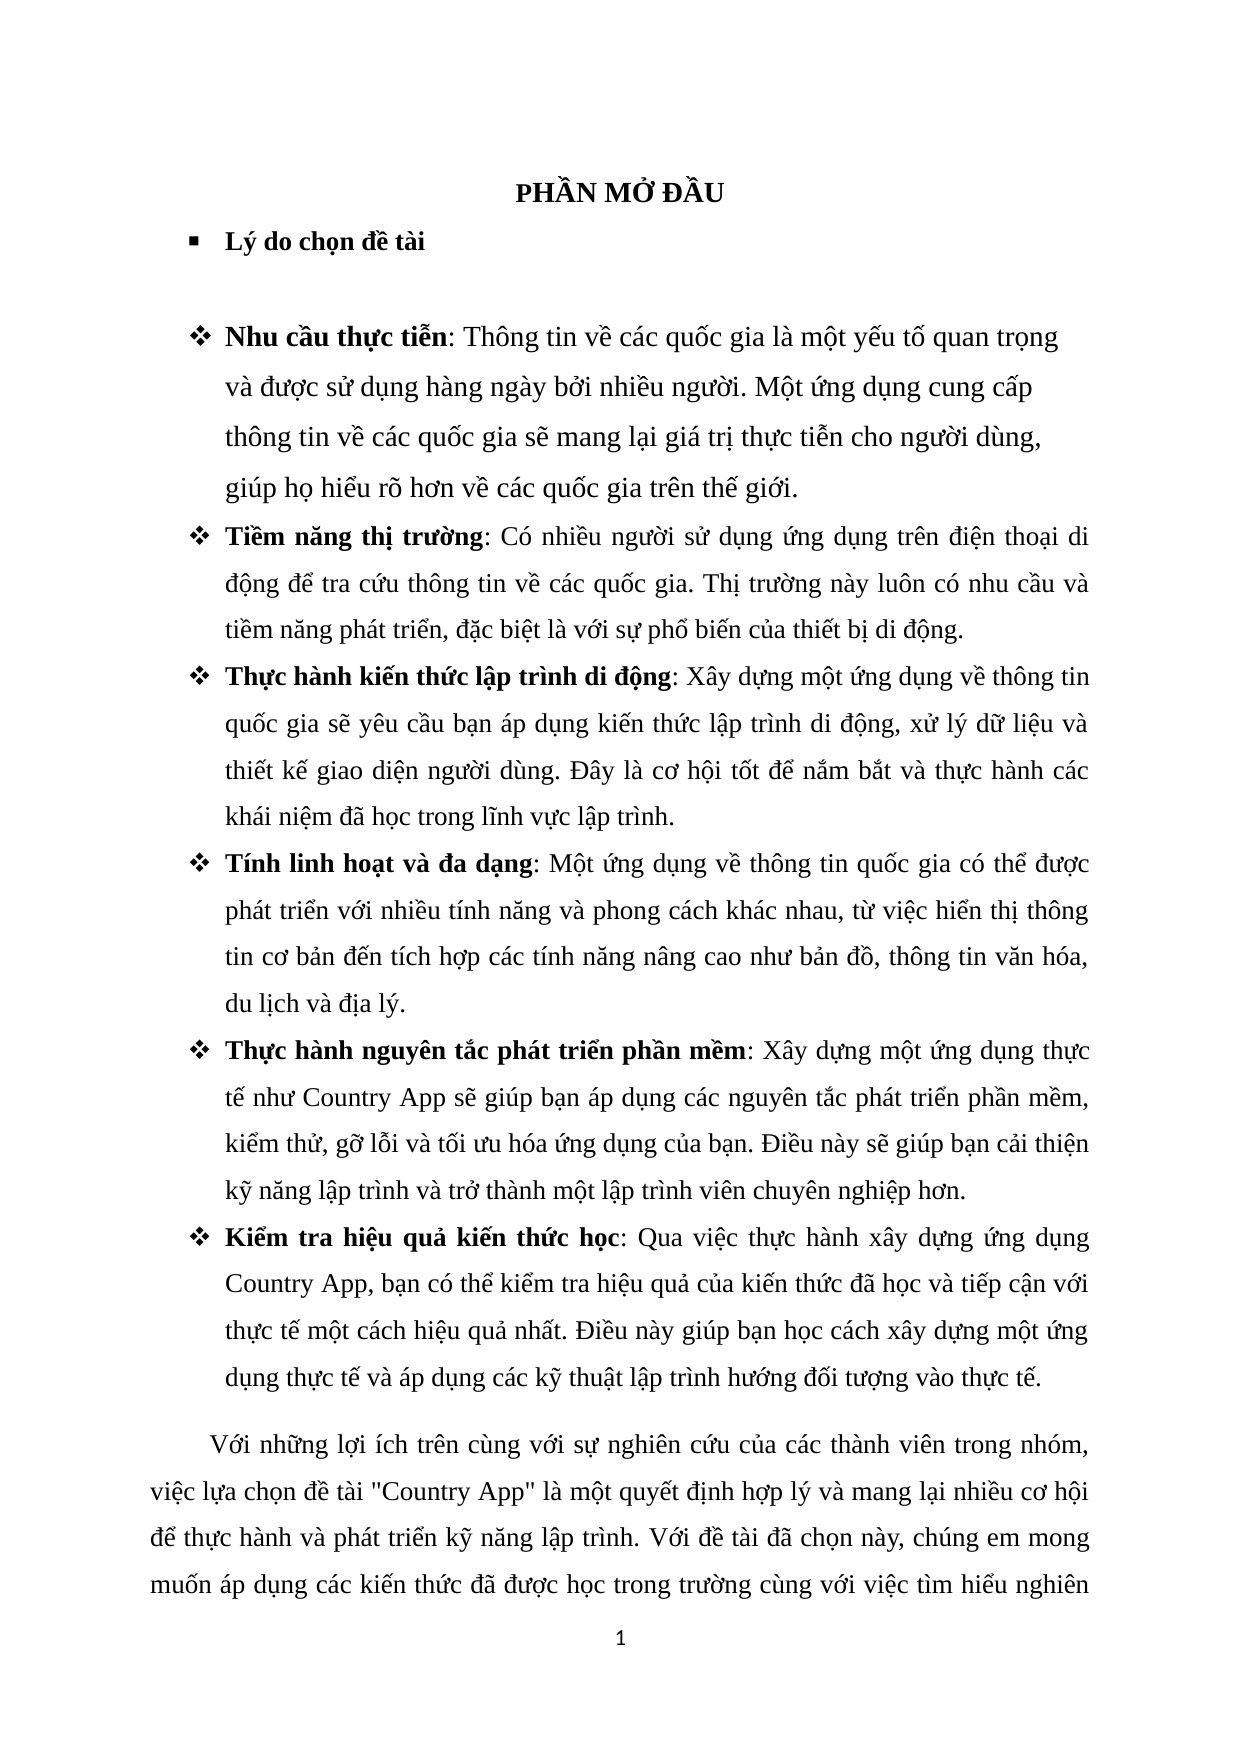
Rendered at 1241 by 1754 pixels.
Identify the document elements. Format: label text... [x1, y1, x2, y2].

list Nhu cầu thực tiễn: Thông tin về các quốc gia là một yếu tố quan trọng và được sử dụng hàng ngày bởi nhiều người. Một ứng dụng cung cấp thông tin về các quốc gia sẽ mang lại giá trị thực tiễn cho người dùng, giúp họ hiểu rõ hơn về các quốc gia trên thế giới. [187, 319, 1090, 503]
list Lý do chọn đề tài [187, 225, 1090, 257]
list Tiềm năng thị trường: Có nhiều người sử dụng ứng dụng trên điện thoại di động để tra cứu thông tin về các quốc gia. Thị trường này luôn có nhu cầu và tiềm năng phát triển, đặc biệt là với sự phổ biến của thiết bị di động. [187, 520, 1090, 645]
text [150, 1428, 1090, 1599]
list Thực hành nguyên tắc phát triển phần mềm: Xây dựng một ứng dụng thực tế như Country App sẽ giúp bạn áp dụng các nguyên tắc phát triển phần mềm, kiểm thử, gỡ lỗi và tối ưu hóa ứng dụng của bạn. Điều này sẽ giúp bạn cải thiện kỹ năng lập trình và trở thành một lập trình viên chuyên nghiệp hơn. [187, 1034, 1090, 1205]
list Kiểm tra hiệu quả kiến thức học: Qua việc thực hành xây dựng ứng dụng Country App, bạn có thể kiểm tra hiệu quả của kiến thức đã học và tiếp cận với thực tế một cách hiệu quả nhất. Điều này giúp bạn học cách xây dựng một ứng dụng thực tế và áp dụng các kỹ thuật lập trình hướng đối tượng vào thực tế. [187, 1221, 1090, 1392]
subtitle PHẦN MỞ ĐẦU [150, 175, 1090, 208]
list Tính linh hoạt và đa dạng: Một ứng dụng về thông tin quốc gia có thể được phát triển với nhiều tính năng và phong cách khác nhau, từ việc hiển thị thông tin cơ bản đến tích hợp các tính năng nâng cao như bản đồ, thông tin văn hóa, du lịch và địa lý. [187, 847, 1090, 1018]
list Thực hành kiến thức lập trình di động: Xây dựng một ứng dụng về thông tin quốc gia sẽ yêu cầu bạn áp dụng kiến thức lập trình di động, xử lý dữ liệu và thiết kế giao diện người dùng. Đây là cơ hội tốt để nắm bắt và thực hành các khái niệm đã học trong lĩnh vực lập trình. [187, 660, 1090, 832]
